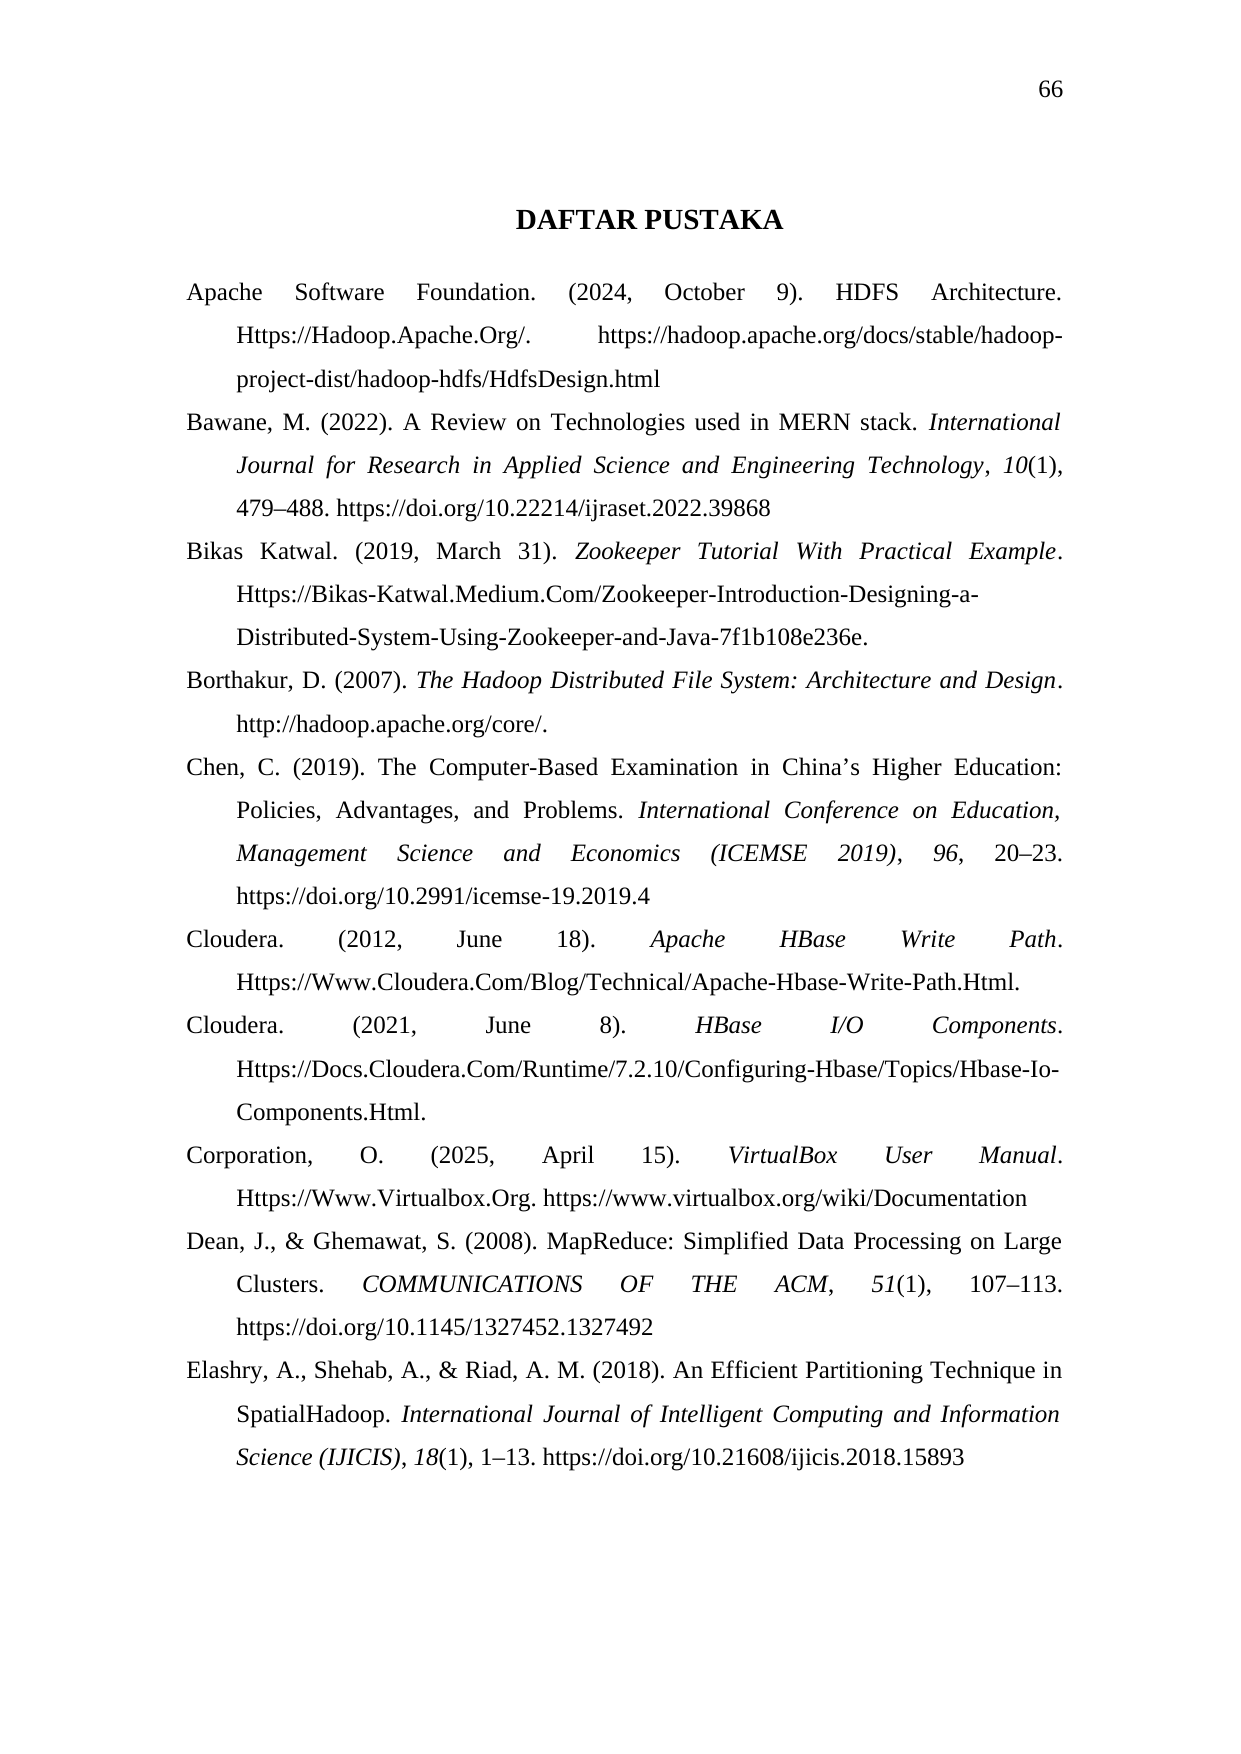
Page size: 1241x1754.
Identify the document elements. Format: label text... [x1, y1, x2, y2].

subtitle DAFTAR PUSTAKA [236, 202, 1063, 236]
